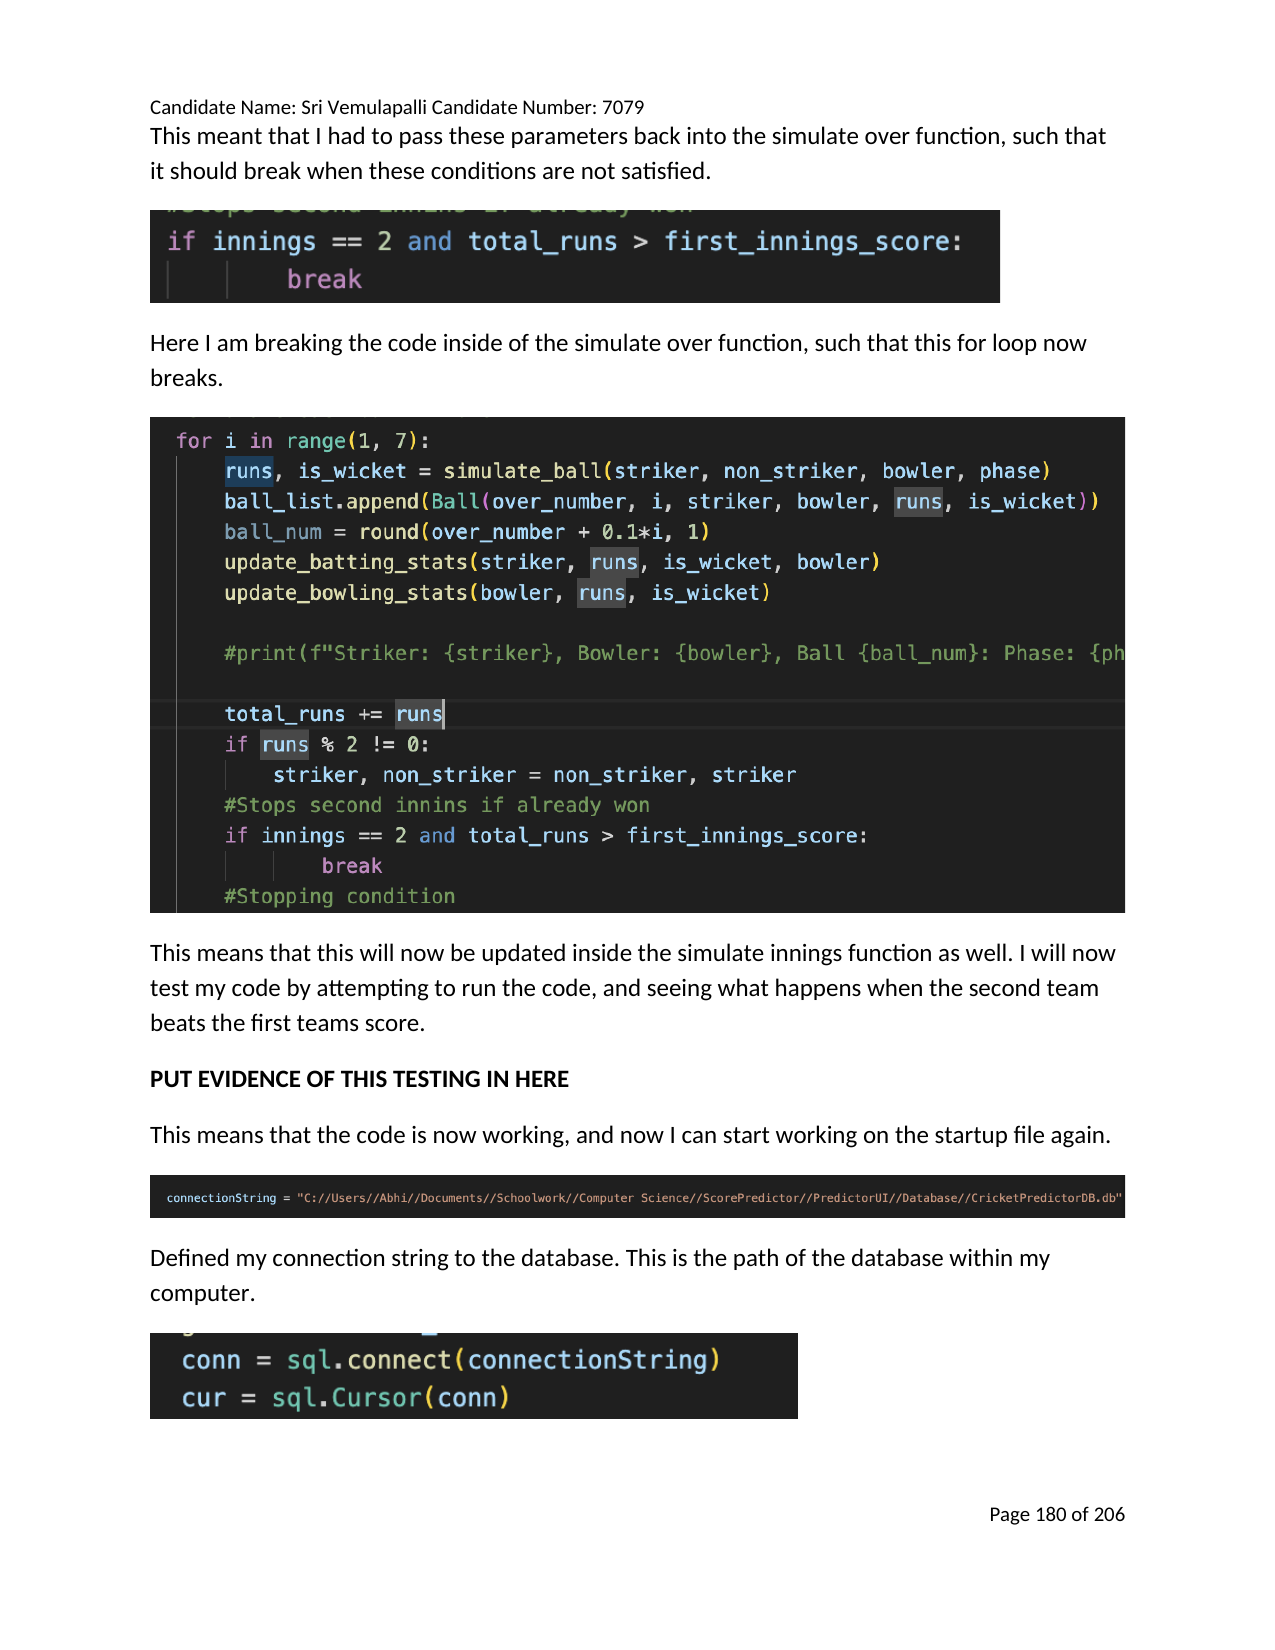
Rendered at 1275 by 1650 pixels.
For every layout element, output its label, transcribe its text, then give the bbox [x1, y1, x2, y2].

text This meant that I had to pass these parameters back into the simulate over function, such that it should break when these conditions are not satisfied. [150, 120, 1125, 186]
picture [150, 210, 1001, 303]
text Here I am breaking the code inside of the simulate over function, such that this for loop now breaks. [150, 327, 1125, 393]
picture [150, 1333, 798, 1419]
picture [150, 1175, 1125, 1218]
text This means that the code is now working, and now I can start working on the startup file again. [150, 1119, 1125, 1150]
text PUT EVIDENCE OF THIS TESTING IN HERE [150, 1063, 1125, 1094]
text Defined my connection string to the database. This is the path of the database within my computer. [150, 1242, 1125, 1308]
text This means that this will now be updated inside the simulate innings function as well. I will now test my code by attempting to run the code, and seeing what happens when the second team beats the first teams score. [150, 938, 1125, 1038]
picture [150, 417, 1125, 913]
